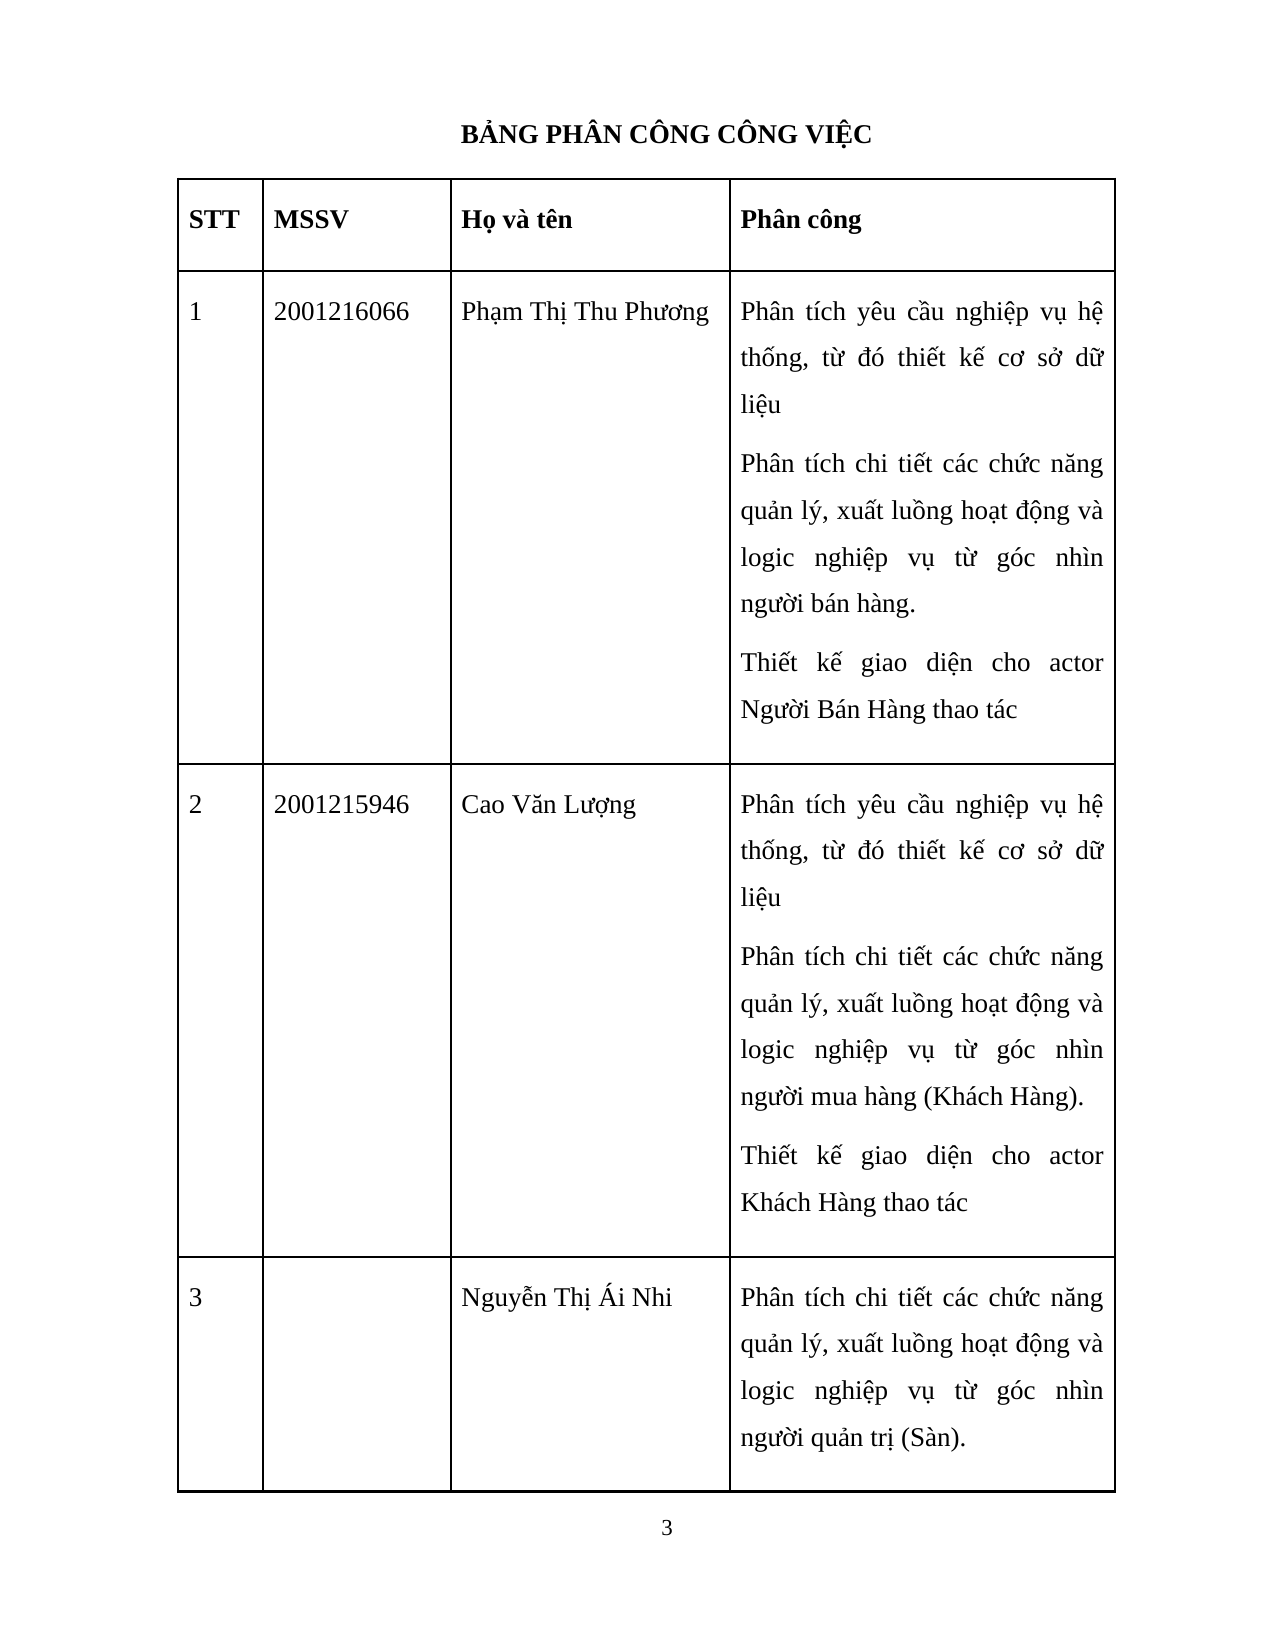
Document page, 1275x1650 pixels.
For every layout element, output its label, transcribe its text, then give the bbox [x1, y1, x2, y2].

table_header Họ và tên [452, 180, 729, 270]
table_cell Cao Văn Lượng [452, 765, 729, 1256]
table_cell 1 [179, 272, 262, 763]
table_cell Nguyễn Thị Ái Nhi [452, 1258, 729, 1490]
table_cell 2001215946 [264, 765, 450, 1256]
table_header STT [179, 180, 262, 270]
table_cell 2 [179, 765, 262, 1256]
table_header Phân công [731, 180, 1114, 270]
table_cell [264, 1258, 450, 1490]
table_cell 2001216066 [264, 272, 450, 763]
table_cell Phân tích yêu cầu nghiệp vụ hệ thống, từ đó thiết kế cơ sở dữ liệu Phân tích chi tiết các chức năng quản lý, xuất luồng hoạt động và logic nghiệp vụ từ góc nhìn người mua hàng (Khách Hàng). Thiết kế giao diện cho actor Khách Hàng thao tác [731, 765, 1114, 1256]
text BẢNG PHÂN CÔNG CÔNG VIỆC [177, 118, 1156, 150]
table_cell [731, 1258, 1114, 1490]
table_header MSSV [264, 180, 450, 270]
table_cell Phạm Thị Thu Phương [452, 272, 729, 763]
table_cell Phân tích yêu cầu nghiệp vụ hệ thống, từ đó thiết kế cơ sở dữ liệu Phân tích chi tiết các chức năng quản lý, xuất luồng hoạt động và logic nghiệp vụ từ góc nhìn người bán hàng. Thiết kế giao diện cho actor Người Bán Hàng thao tác [731, 272, 1114, 763]
table_cell 3 [179, 1258, 262, 1490]
